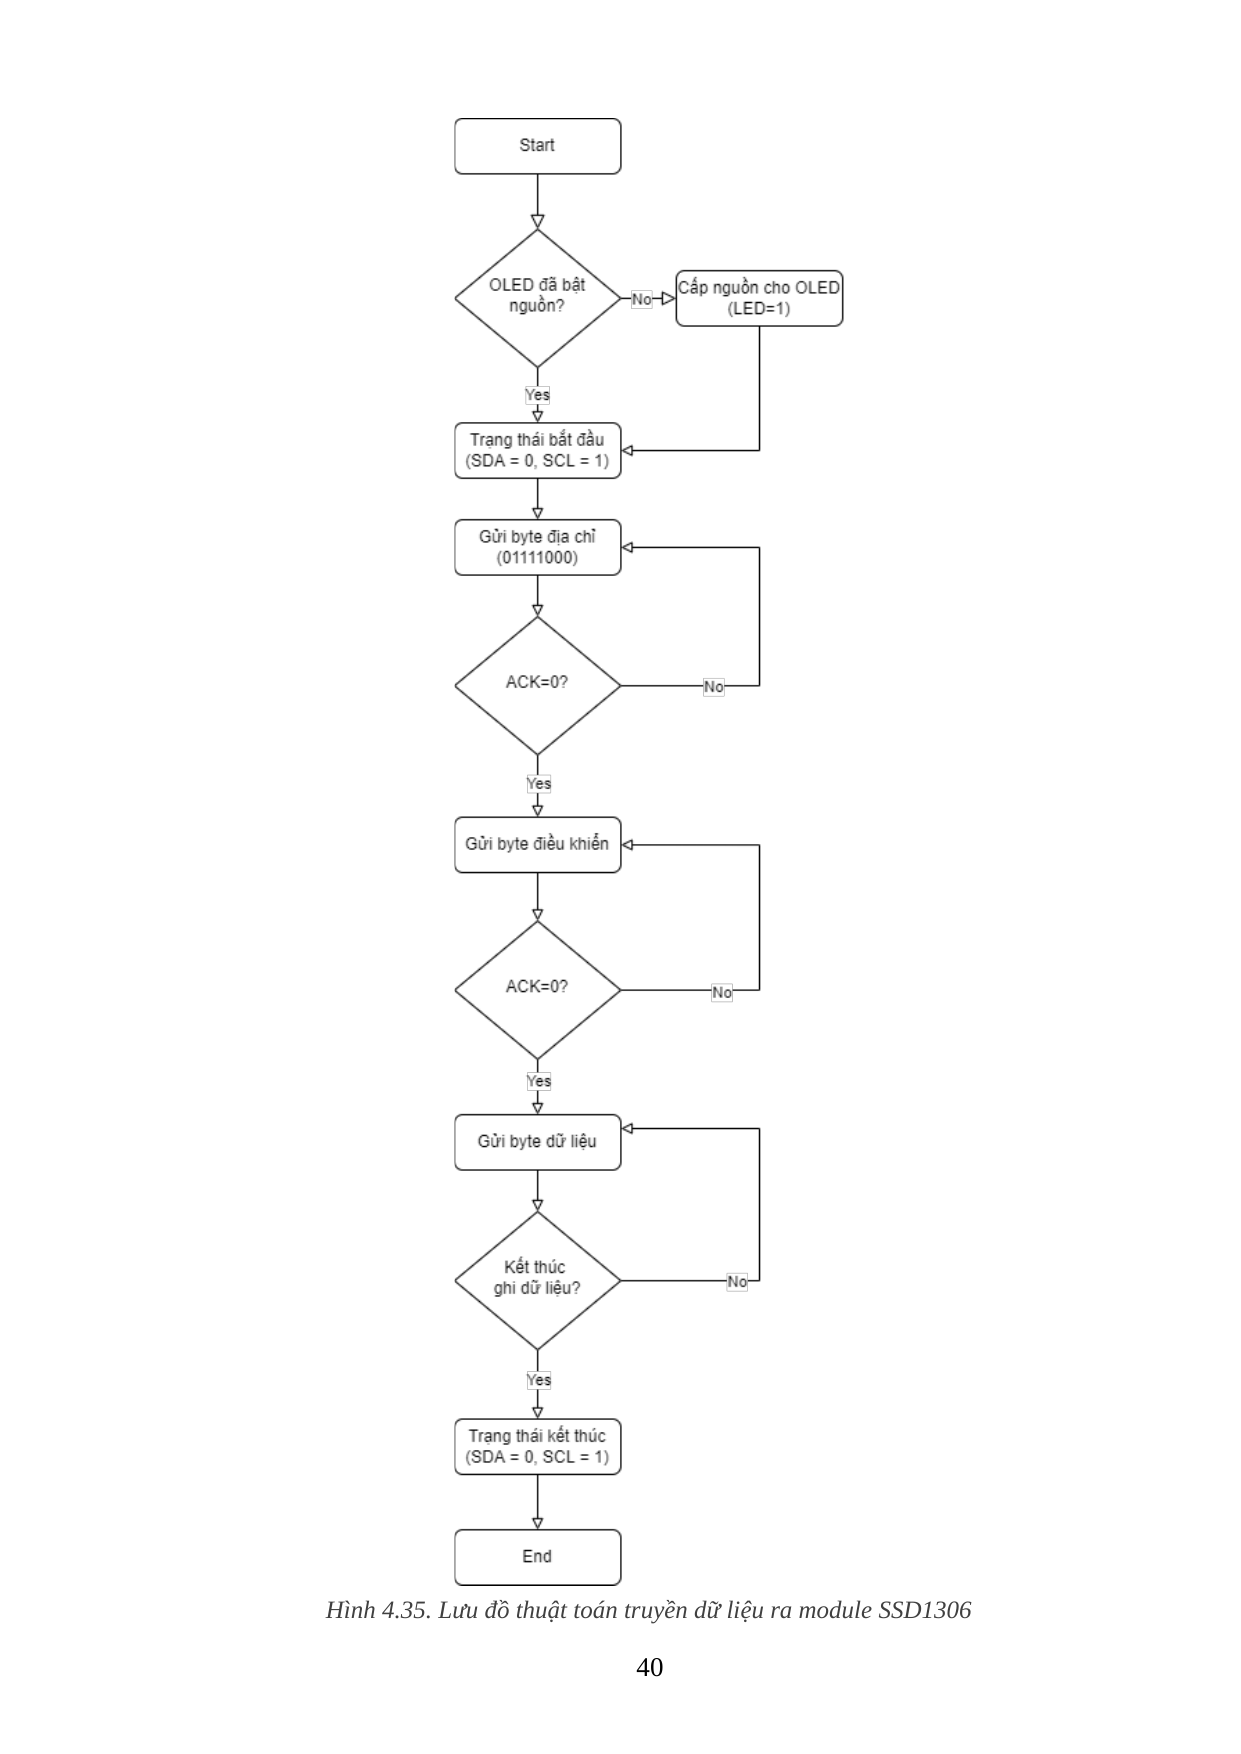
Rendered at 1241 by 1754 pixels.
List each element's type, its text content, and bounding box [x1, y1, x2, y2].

picture [454, 118, 845, 1586]
